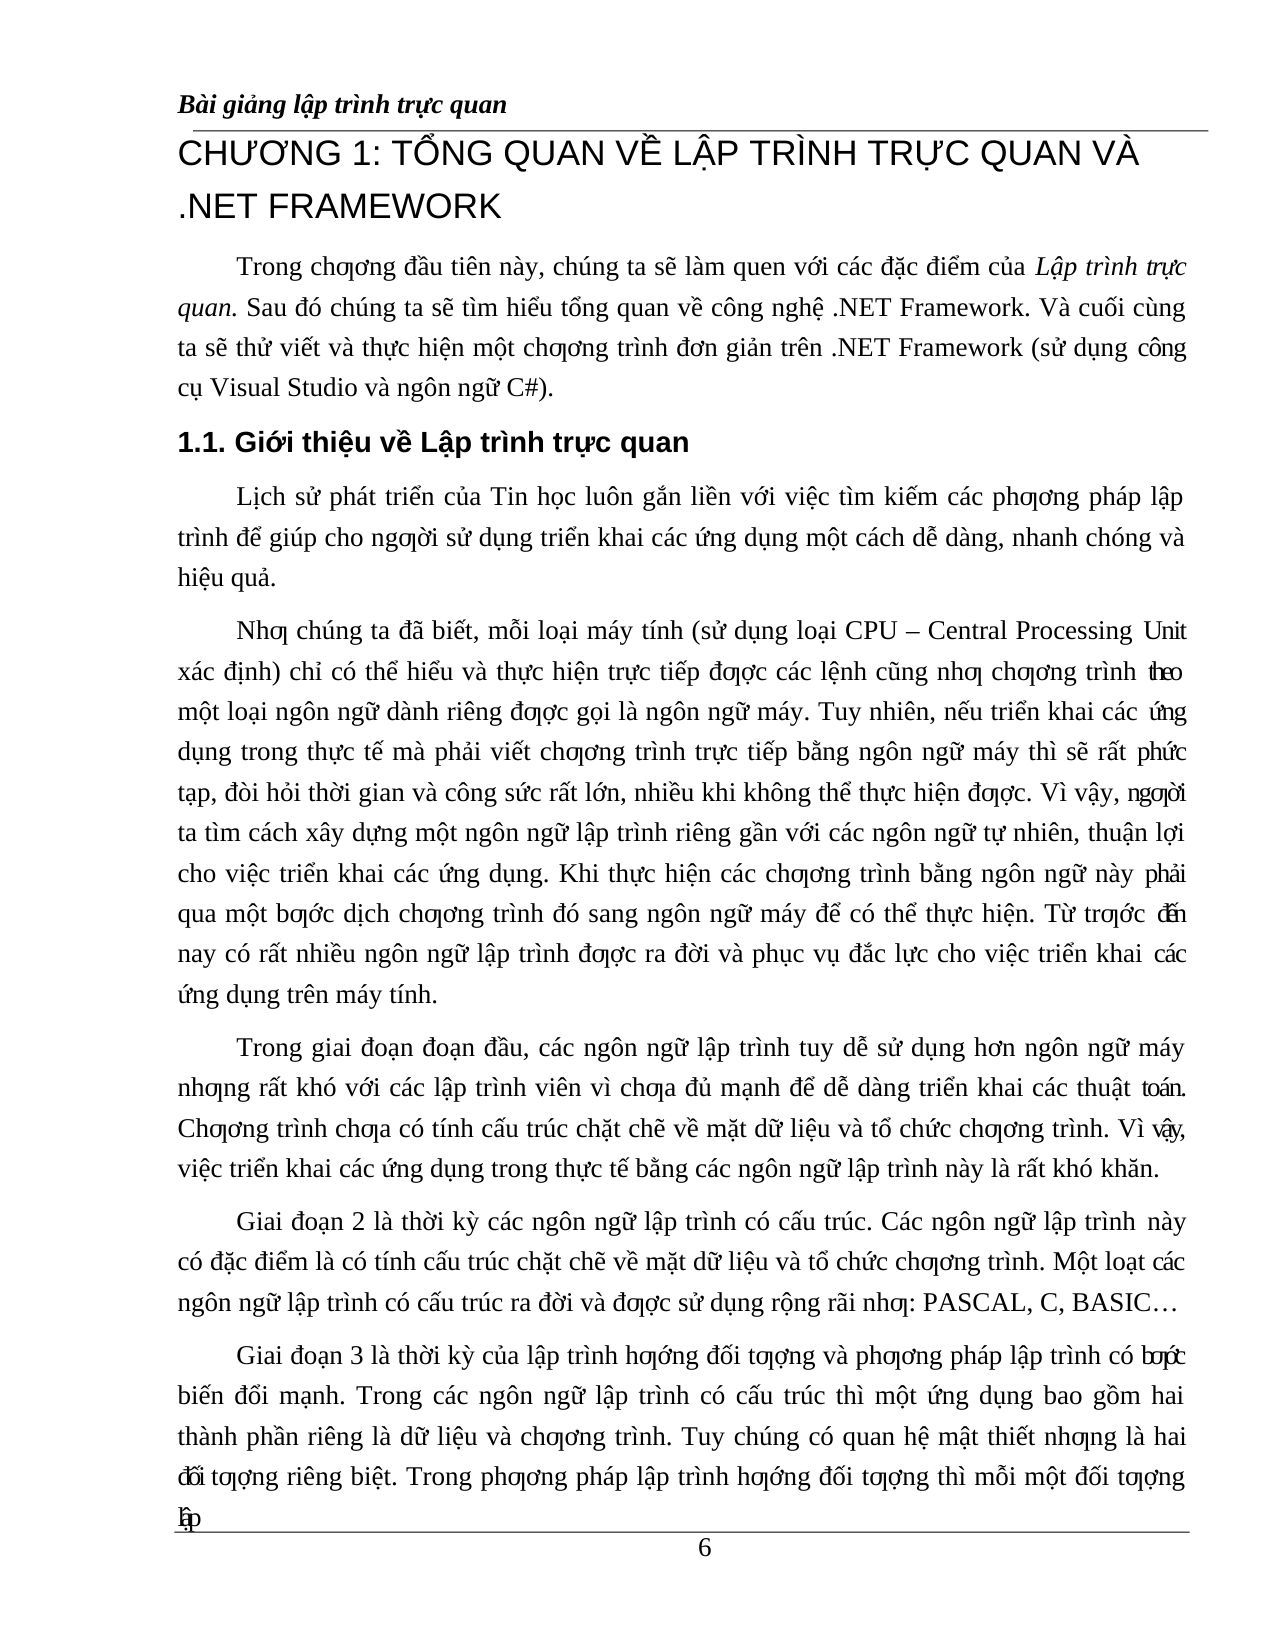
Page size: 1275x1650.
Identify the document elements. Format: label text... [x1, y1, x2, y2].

subtitle Giới thiệu về Lập trình trực quan [177, 425, 1239, 458]
text Trong chƣơng đầu tiên này, chúng ta sẽ làm quen với các đặc điểm của Lập trình trực quan. Sau đó chúng ta sẽ tìm hiểu tổng quan về công nghệ .NET Framework. Và cuối cùng ta sẽ thử viết và thực hiện một chƣơng trình đơn giản trên .NET Framework (sử dụng công cụ Visual Studio và ngôn ngữ C#). [177, 250, 1187, 403]
text .NET FRAMEWORK [177, 185, 1239, 226]
text Trong giai đoạn đoạn đầu, các ngôn ngữ lập trình tuy dễ sử dụng hơn ngôn ngữ máy nhƣng rất khó với các lập trình viên vì chƣa đủ mạnh để dễ dàng triển khai các thuật toán. Chƣơng trình chƣa có tính cấu trúc chặt chẽ về mặt dữ liệu và tổ chức chƣơng trình. Vì vậy, việc triển khai các ứng dụng trong thực tế bằng các ngôn ngữ lập trình này là rất khó khăn. [177, 1031, 1187, 1183]
text Giai đoạn 3 là thời kỳ của lập trình hƣớng đối tƣợng và phƣơng pháp lập trình có bƣớc biến đổi mạnh. Trong các ngôn ngữ lập trình có cấu trúc thì một ứng dụng bao gồm hai thành phần riêng là dữ liệu và chƣơng trình. Tuy chúng có quan hệ mật thiết nhƣng là hai đối tƣợng riêng biệt. Trong phƣơng pháp lập trình hƣớng đối tƣợng thì mỗi một đối tƣợng lập [177, 1339, 1187, 1532]
text Nhƣ chúng ta đã biết, mỗi loại máy tính (sử dụng loại CPU – Central Processing Unit xác định) chỉ có thể hiểu và thực hiện trực tiếp đƣợc các lệnh cũng nhƣ chƣơng trình theo một loại ngôn ngữ dành riêng đƣợc gọi là ngôn ngữ máy. Tuy nhiên, nếu triển khai các ứng dụng trong thực tế mà phải viết chƣơng trình trực tiếp bằng ngôn ngữ máy thì sẽ rất phức tạp, đòi hỏi thời gian và công sức rất lớn, nhiều khi không thể thực hiện đƣợc. Vì vậy, ngƣời ta tìm cách xây dựng một ngôn ngữ lập trình riêng gần với các ngôn ngữ tự nhiên, thuận lợi cho việc triển khai các ứng dụng. Khi thực hiện các chƣơng trình bằng ngôn ngữ này phải qua một bƣớc dịch chƣơng trình đó sang ngôn ngữ máy để có thể thực hiện. Từ trƣớc đến nay có rất nhiều ngôn ngữ lập trình đƣợc ra đời và phục vụ đắc lực cho việc triển khai các ứng dụng trên máy tính. [177, 614, 1187, 1009]
subtitle CHƯƠNG 1: TỔNG QUAN VỀ LẬP TRÌNH TRỰC QUAN VÀ [177, 132, 1239, 173]
text Giai đoạn 2 là thời kỳ các ngôn ngữ lập trình có cấu trúc. Các ngôn ngữ lập trình này có đặc điểm là có tính cấu trúc chặt chẽ về mặt dữ liệu và tổ chức chƣơng trình. Một loạt các ngôn ngữ lập trình có cấu trúc ra đời và đƣợc sử dụng rộng rãi nhƣ: PASCAL, C, BASIC… [177, 1205, 1187, 1317]
text Lịch sử phát triển của Tin học luôn gắn liền với việc tìm kiếm các phƣơng pháp lập trình để giúp cho ngƣời sử dụng triển khai các ứng dụng một cách dễ dàng, nhanh chóng và hiệu quả. [177, 480, 1186, 592]
